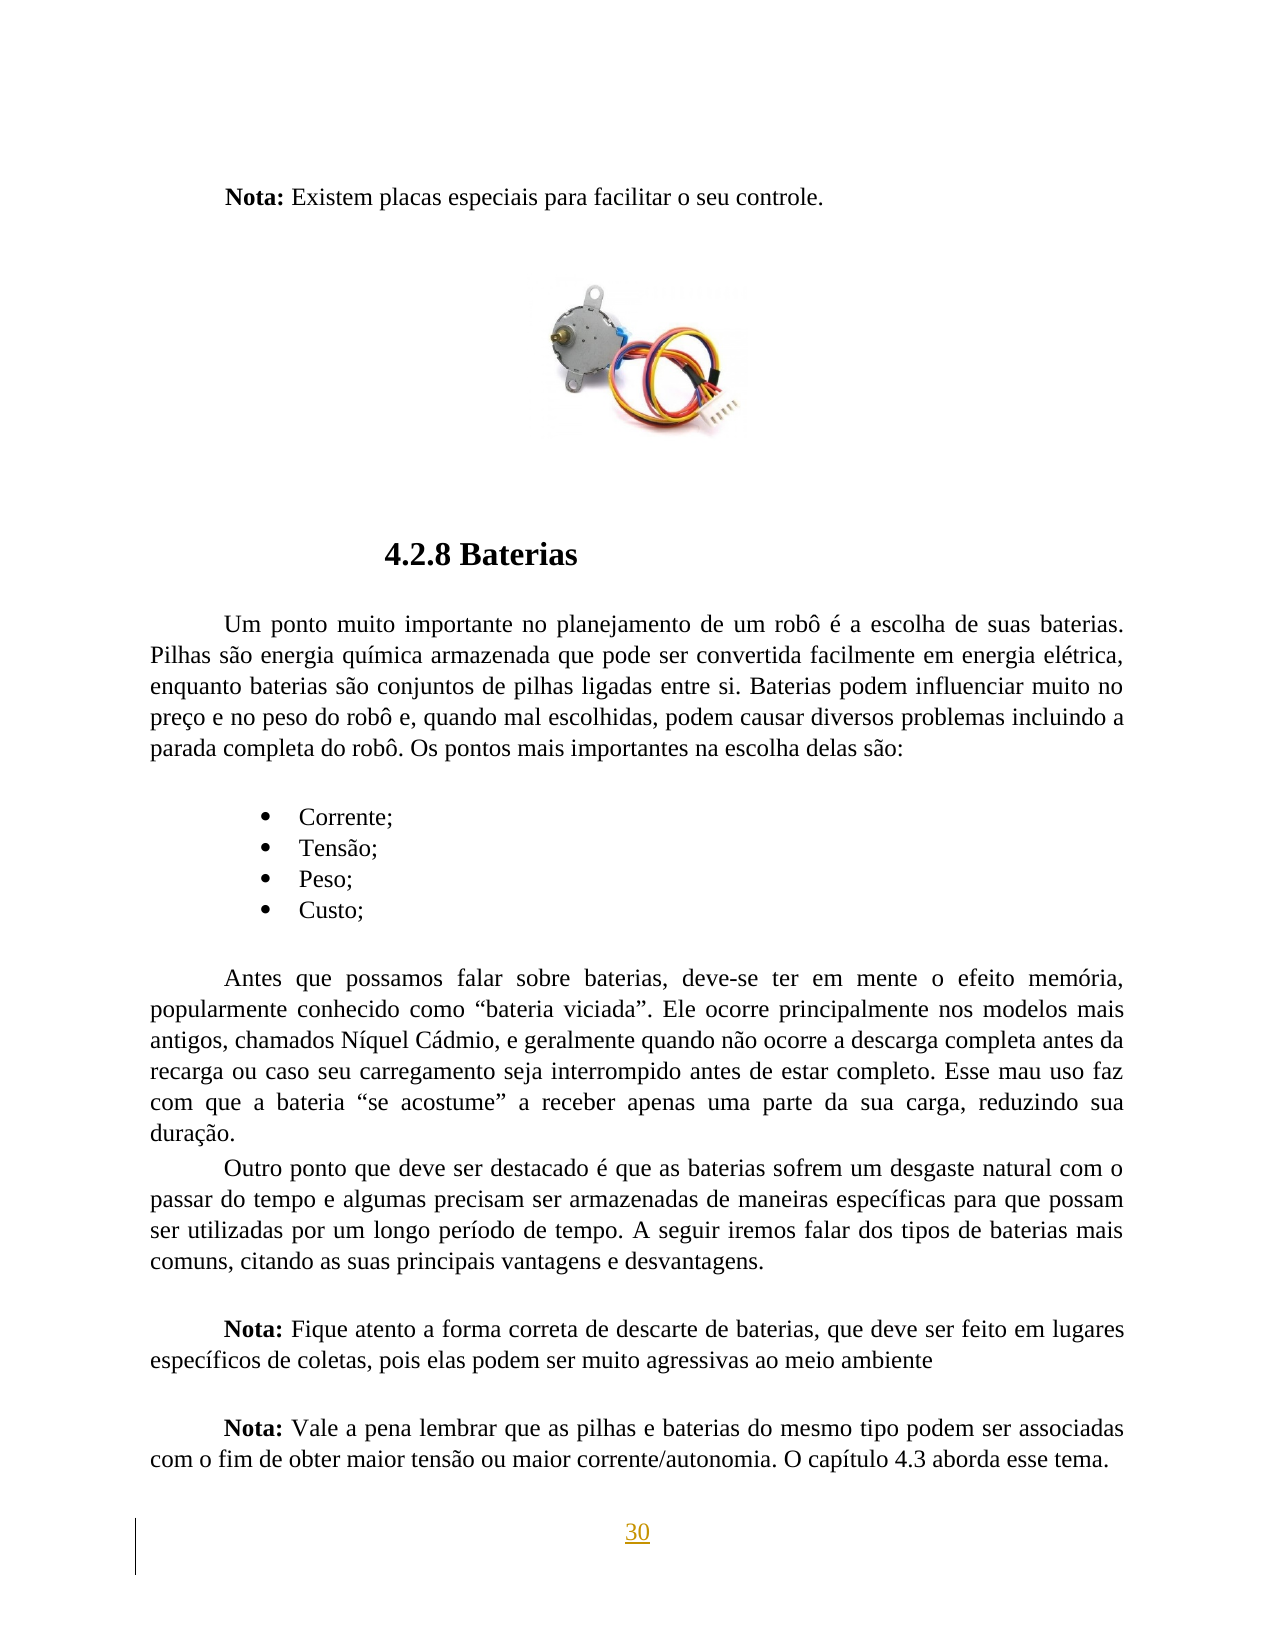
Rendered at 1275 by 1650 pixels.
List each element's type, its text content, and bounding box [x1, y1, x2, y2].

text Nota: Vale a pena lembrar que as pilhas e baterias do mesmo tipo podem ser associadas com o fim de obter maior tensão ou maior corrente/autonomia. O capítulo 4.3 aborda esse tema. [150, 1413, 1125, 1473]
text Nota: Existem placas especiais para facilitar o seu controle. [187, 182, 1125, 211]
text Um ponto muito importante no planejamento de um robô é a escolha de suas baterias. Pilhas são energia química armazenada que pode ser convertida facilmente em energia elétrica, enquanto baterias são conjuntos de pilhas ligadas entre si. Baterias podem influenciar muito no preço e no peso do robô e, quando mal escolhidas, podem causar diversos problemas incluindo a parada completa do robô. Os pontos mais importantes na escolha delas são: [150, 609, 1125, 762]
text Outro ponto que deve ser destacado é que as baterias sofrem um desgaste natural com o passar do tempo e algumas precisam ser armazenadas de maneiras específicas para que possam ser utilizadas por um longo período de tempo. A seguir iremos falar dos tipos de baterias mais comuns, citando as suas principais vantagens e desvantagens. [150, 1153, 1125, 1274]
list Baterias [384, 534, 1125, 572]
list Peso; [261, 864, 1125, 893]
text Nota: Fique atento a forma correta de descarte de baterias, que deve ser feito em lugares específicos de coletas, pois elas podem ser muito agressivas ao meio ambiente [150, 1314, 1125, 1374]
list Custo; [261, 895, 1125, 924]
list Corrente; [261, 802, 1125, 831]
text Antes que possamos falar sobre baterias, deve-se ter em mente o efeito memória, popularmente conhecido como “bateria viciada”. Ele ocorre principalmente nos modelos mais antigos, chamados Níquel Cádmio, e geralmente quando não ocorre a descarga completa antes da recarga ou caso seu carregamento seja interrompido antes de estar completo. Esse mau uso faz com que a bateria “se acostume” a receber apenas uma parte da sua carga, reduzindo sua duração. [150, 963, 1125, 1147]
list Tensão; [261, 833, 1125, 862]
picture [526, 245, 749, 467]
